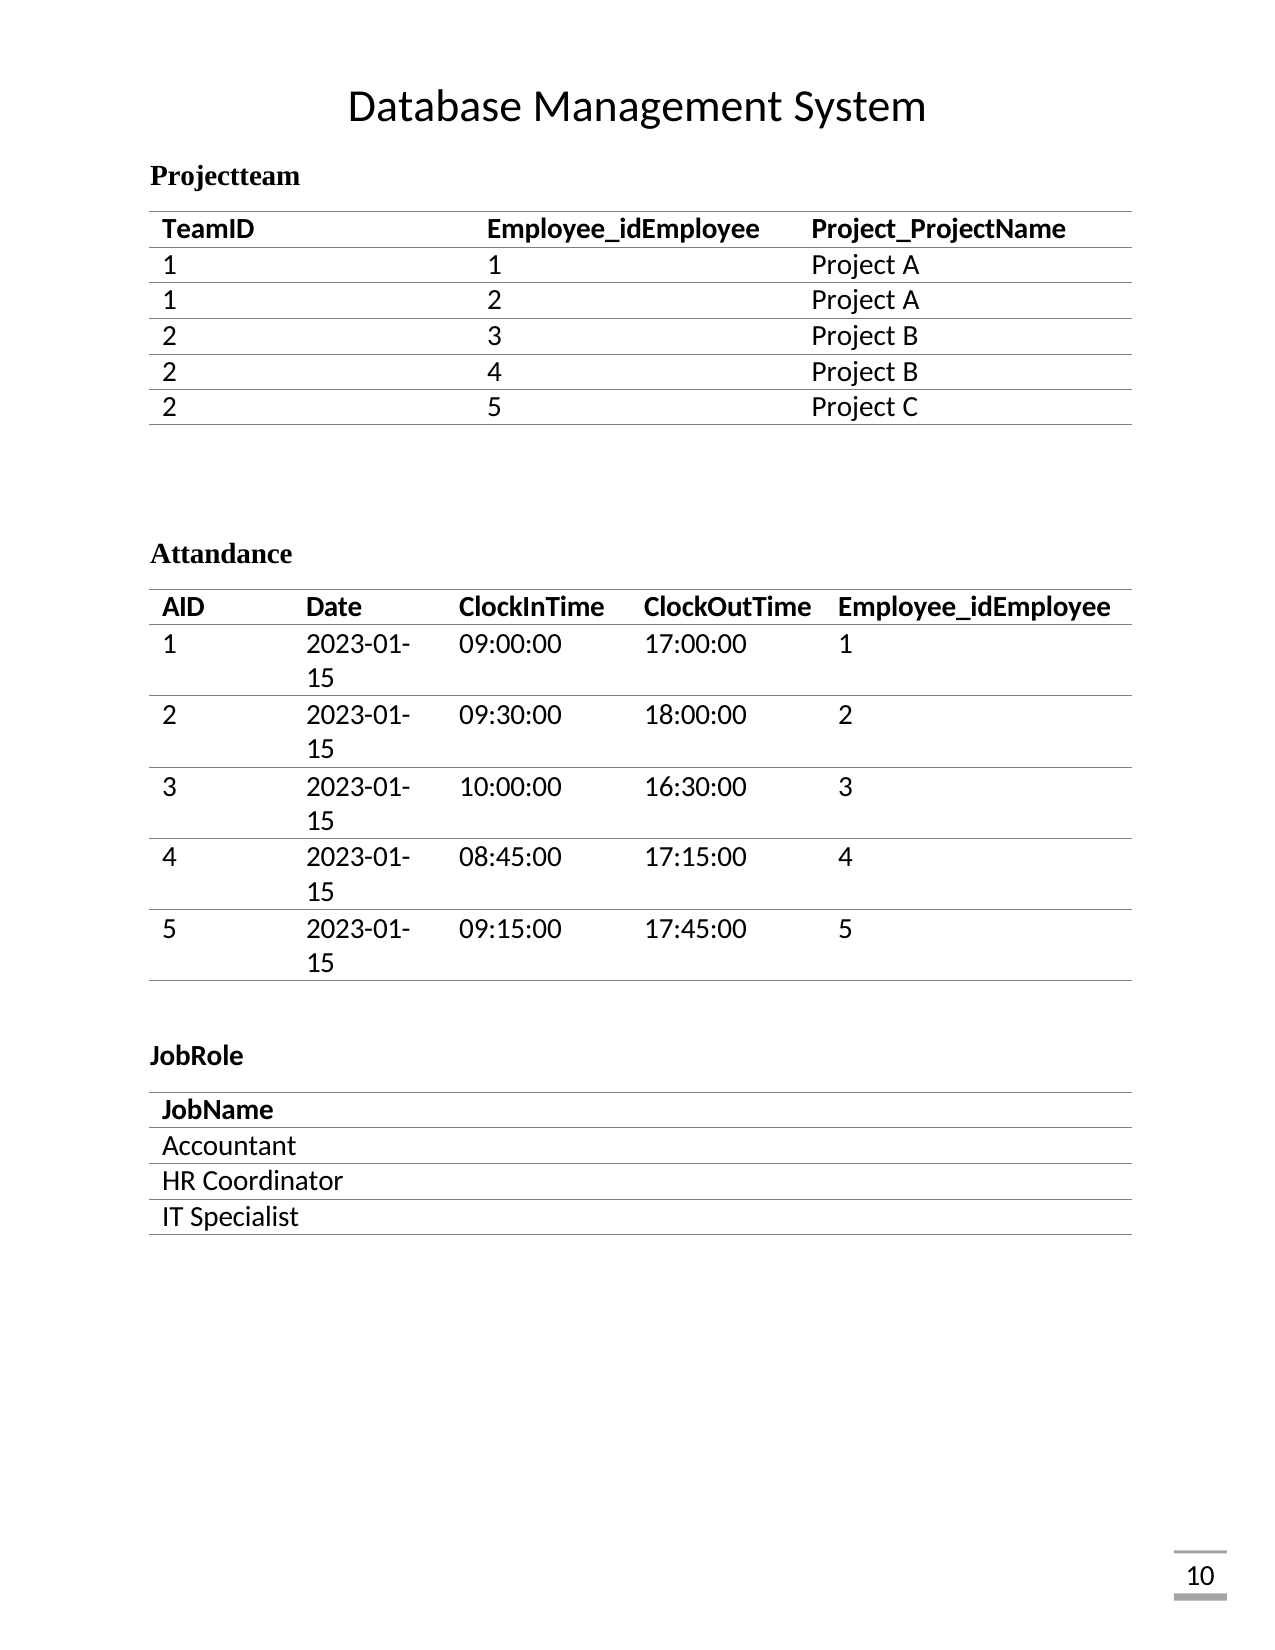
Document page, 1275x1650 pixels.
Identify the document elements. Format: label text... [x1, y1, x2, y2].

table_cell 17:15:00 [625, 839, 826, 909]
table_cell 09:30:00 [435, 696, 625, 767]
table_header Project_ProjectName [787, 212, 1132, 247]
table_cell 10:00:00 [435, 768, 625, 838]
table_cell 1 [826, 625, 1132, 695]
table_header Employee_idEmployee [826, 590, 1132, 624]
table_cell 4 [826, 839, 1132, 909]
table_cell 16:30:00 [625, 768, 826, 838]
table_cell 5 [149, 910, 255, 980]
table_cell 2 [149, 319, 371, 353]
table_cell 3 [826, 768, 1132, 838]
table_cell Accountant [149, 1128, 1132, 1163]
table_cell Project A [787, 283, 1132, 317]
table_cell 2 [371, 283, 787, 317]
table_cell HR Coordinator [149, 1164, 1132, 1199]
table_cell 2 [826, 696, 1132, 767]
table_cell 2023-01- 15 [255, 910, 435, 980]
table_cell 09:15:00 [435, 910, 625, 980]
table_header TeamID [149, 212, 371, 247]
table_cell Project C [787, 390, 1132, 424]
table_header AID [149, 590, 255, 624]
table_header ClockOutTime [625, 590, 826, 624]
table_cell 09:00:00 [435, 625, 625, 695]
table_cell 3 [149, 768, 255, 838]
table_cell 4 [149, 839, 255, 909]
table_cell 2023-01- 15 [255, 696, 435, 767]
table_cell 18:00:00 [625, 696, 826, 767]
table_cell Project B [787, 319, 1132, 353]
text Attandance [150, 536, 1237, 570]
table_cell 1 [149, 283, 371, 317]
table_cell 08:45:00 [435, 839, 625, 909]
table_header Employee_idEmployee [371, 212, 787, 247]
table_cell IT Specialist [149, 1200, 1132, 1234]
table_cell 5 [826, 910, 1132, 980]
table_cell 2 [149, 390, 371, 424]
table_cell Project B [787, 355, 1132, 389]
table_header Date [255, 590, 435, 624]
table_cell 3 [371, 319, 787, 353]
table_cell 2023-01- 15 [255, 839, 435, 909]
table_cell 5 [371, 390, 787, 424]
table_cell Project A [787, 248, 1132, 282]
table_cell 17:00:00 [625, 625, 826, 695]
table_cell 2 [149, 355, 371, 389]
table_cell 2023-01- 15 [255, 768, 435, 838]
table_cell 1 [149, 625, 255, 695]
table_header ClockInTime [435, 590, 625, 624]
text Projectteam [150, 158, 1237, 192]
table_cell 2 [149, 696, 255, 767]
table_cell 4 [371, 355, 787, 389]
table_cell 2023-01- 15 [255, 625, 435, 695]
table_cell 1 [371, 248, 787, 282]
table_header JobName [149, 1093, 1132, 1127]
text JobRole [150, 1037, 1237, 1072]
table_cell 17:45:00 [625, 910, 826, 980]
table_cell 1 [149, 248, 371, 282]
